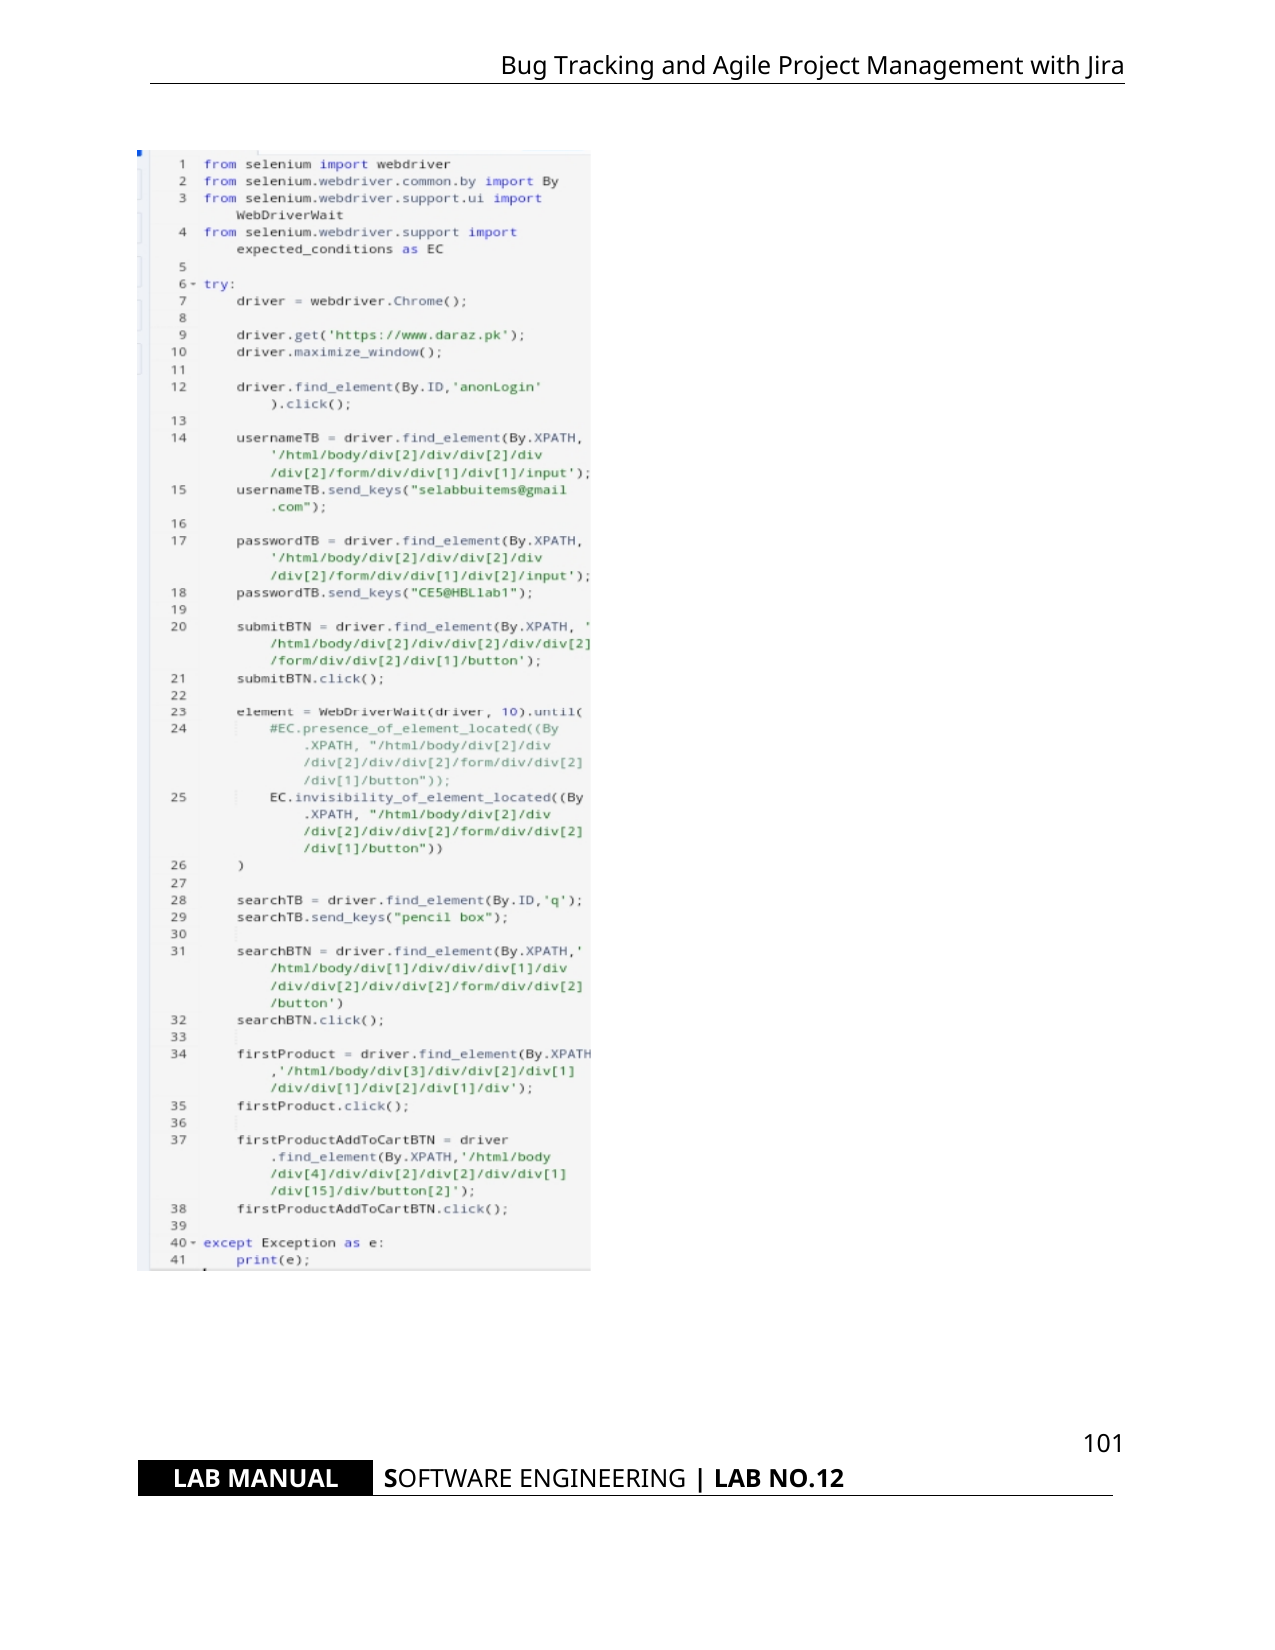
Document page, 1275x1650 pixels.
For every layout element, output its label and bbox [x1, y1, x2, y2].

picture [137, 150, 591, 1271]
